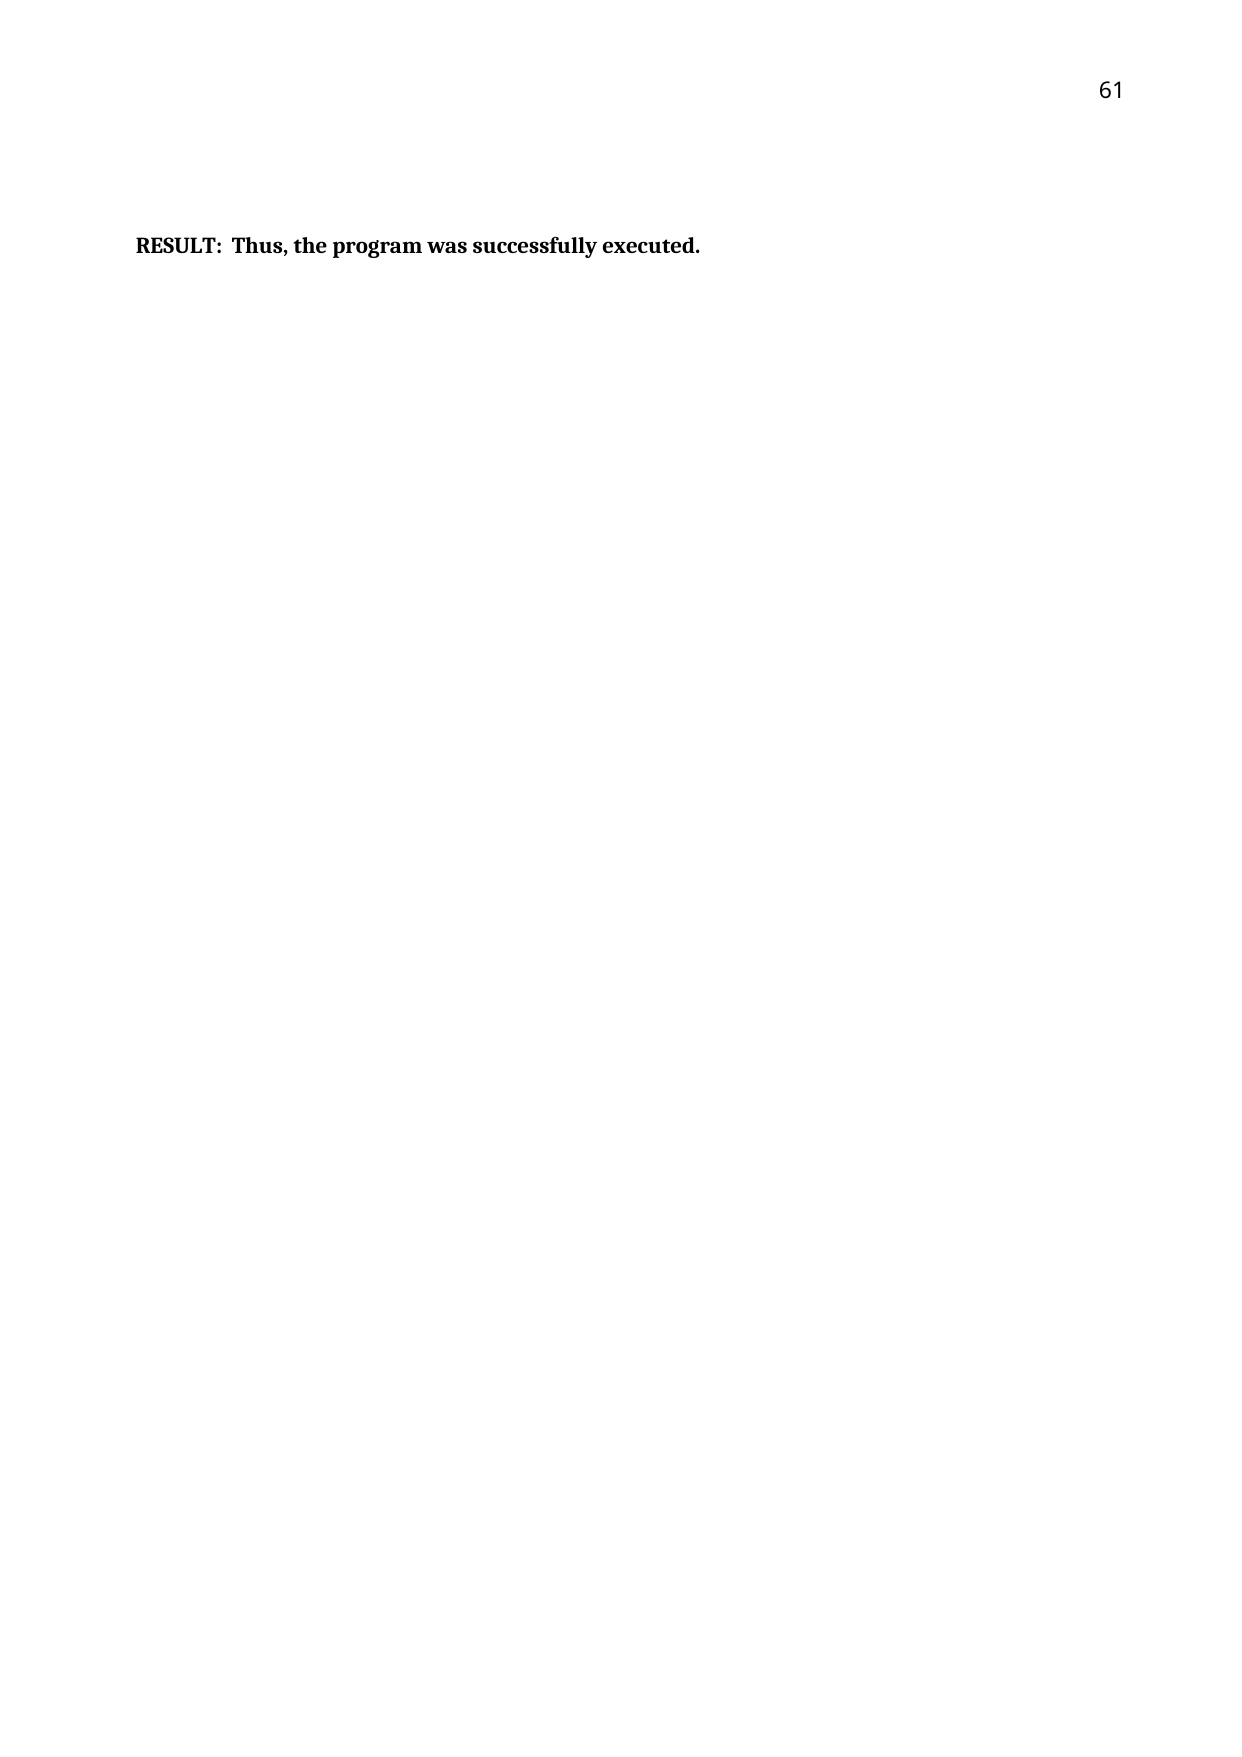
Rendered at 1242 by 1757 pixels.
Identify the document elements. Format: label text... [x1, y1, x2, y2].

text RESULT: Thus, the program was successfully executed. [136, 233, 1162, 259]
